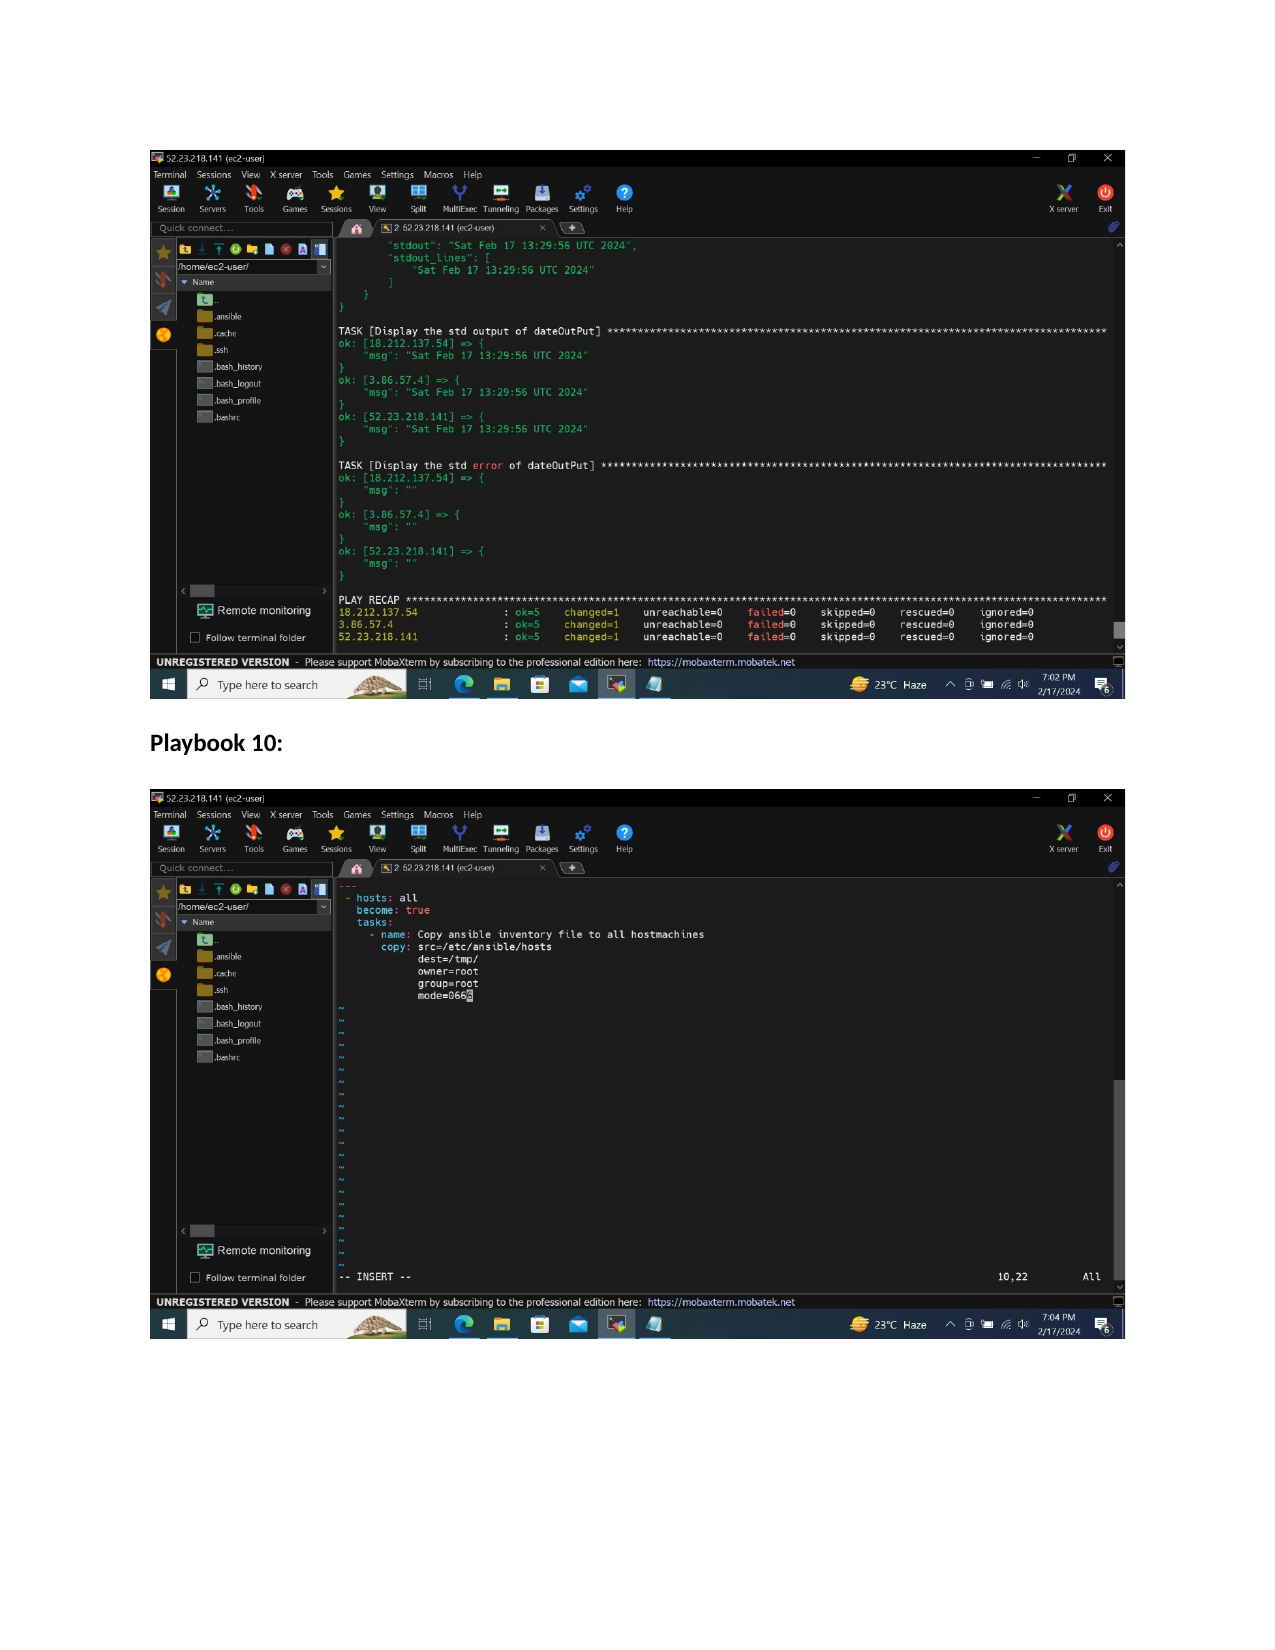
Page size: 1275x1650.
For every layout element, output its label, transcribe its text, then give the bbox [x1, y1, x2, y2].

text Playbook 10: [150, 728, 1125, 758]
picture [150, 789, 1125, 1339]
picture [150, 150, 1125, 699]
